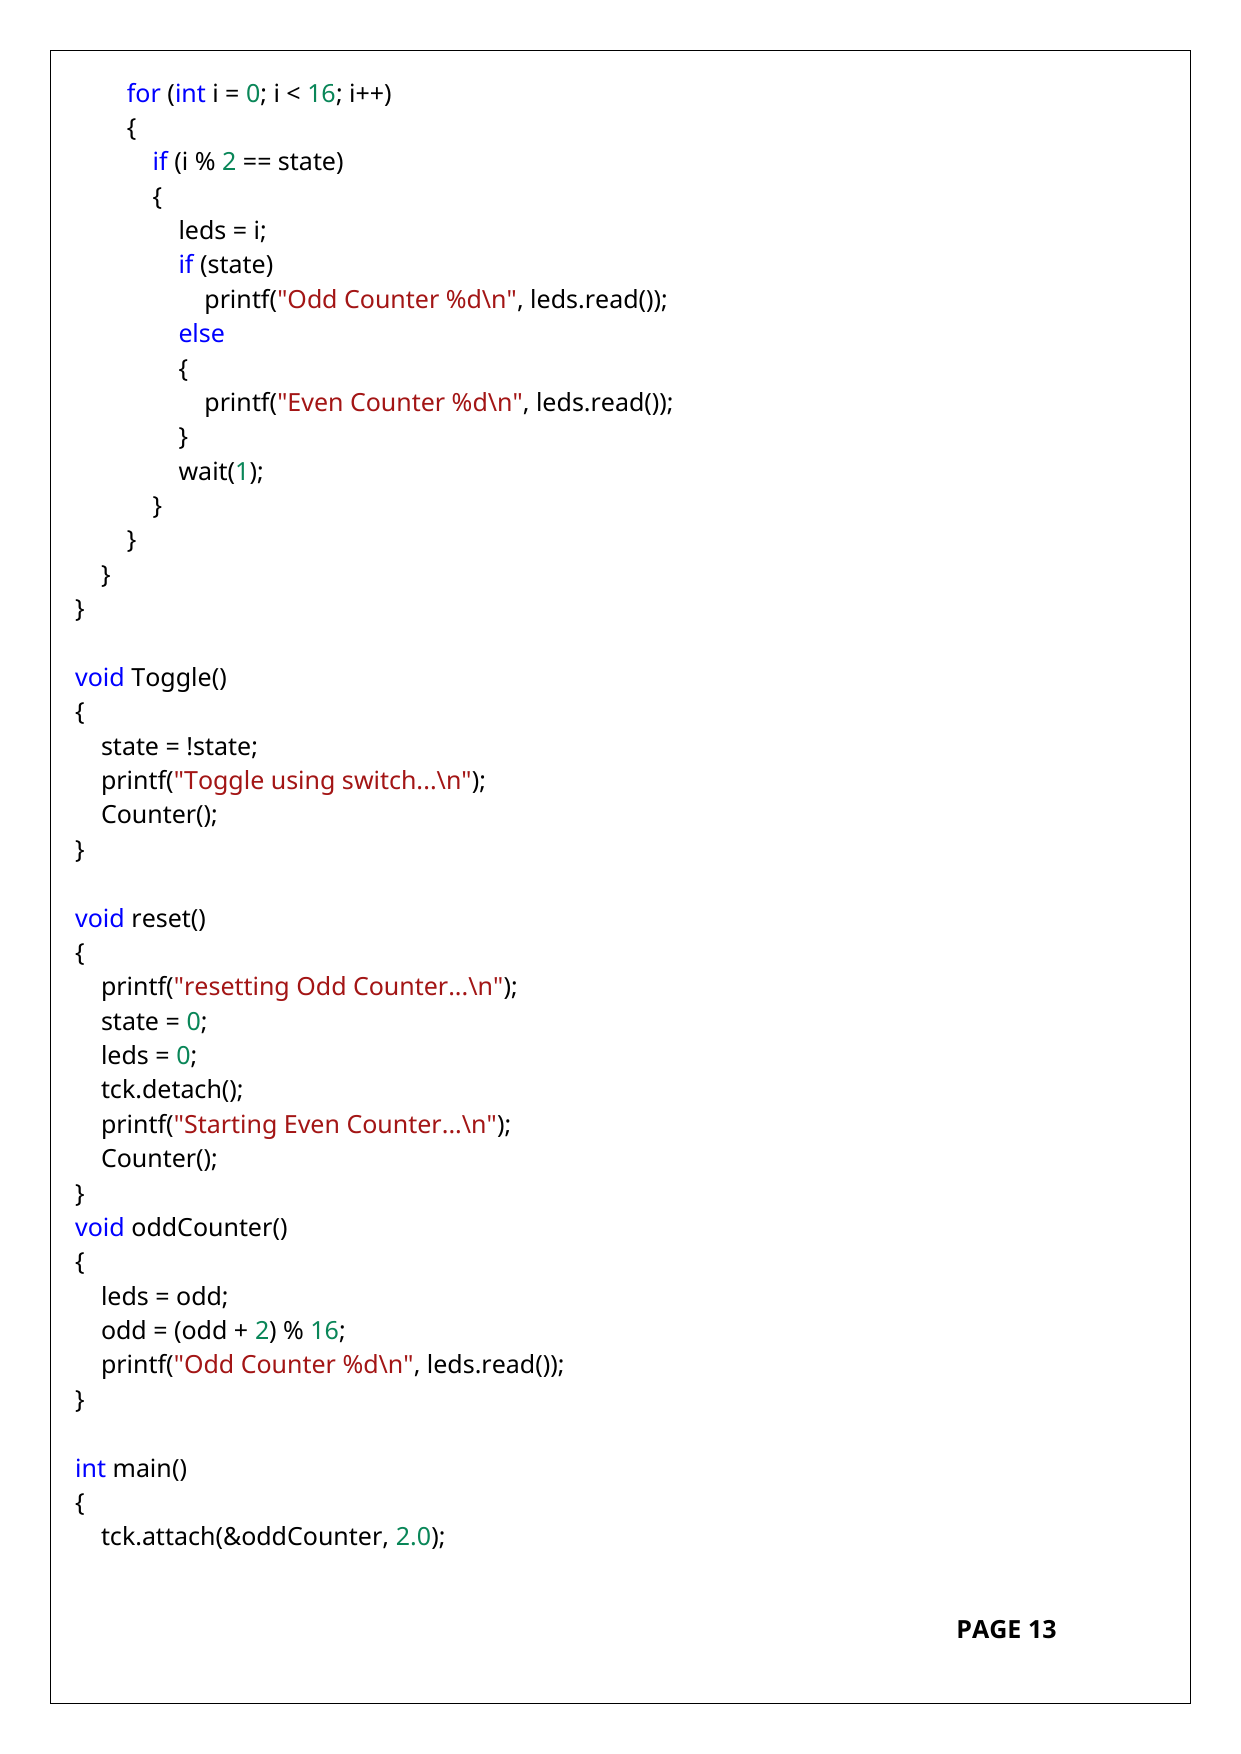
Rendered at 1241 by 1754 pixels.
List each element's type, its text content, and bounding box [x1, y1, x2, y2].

text } [75, 1381, 1165, 1416]
text tck.detach(); [75, 1072, 1165, 1106]
text state = 0; [75, 1003, 1165, 1037]
text { [75, 350, 1165, 384]
text tck.attach(&oddCounter, 2.0); [75, 1519, 1165, 1553]
text } [75, 556, 1165, 591]
text for (int i = 0; i < 16; i++) [75, 75, 1165, 109]
text odd = (odd + 2) % 16; [75, 1312, 1165, 1347]
text int main() [75, 1450, 1165, 1484]
text printf("Toggle using switch...\n"); [75, 762, 1165, 797]
text } [75, 1175, 1165, 1209]
text Counter(); [75, 1141, 1165, 1175]
text } [75, 591, 1165, 625]
text state = !state; [75, 728, 1165, 762]
text } [75, 831, 1165, 866]
text printf("Even Counter %d\n", leds.read()); [75, 384, 1165, 419]
text { [75, 694, 1165, 728]
text void reset() [75, 900, 1165, 934]
text } [75, 419, 1165, 453]
text leds = 0; [75, 1037, 1165, 1072]
text { [75, 109, 1165, 144]
text leds = odd; [75, 1278, 1165, 1312]
text { [75, 178, 1165, 212]
text else [75, 316, 1165, 350]
text { [75, 1484, 1165, 1519]
text printf("resetting Odd Counter...\n"); [75, 969, 1165, 1003]
text if (i % 2 == state) [75, 144, 1165, 178]
text { [75, 1244, 1165, 1278]
text { [75, 934, 1165, 969]
text wait(1); [75, 453, 1165, 487]
text leds = i; [75, 212, 1165, 247]
text printf("Starting Even Counter...\n"); [75, 1106, 1165, 1141]
text } [75, 487, 1165, 522]
text Counter(); [75, 797, 1165, 831]
text if (state) [75, 247, 1165, 281]
text void oddCounter() [75, 1209, 1165, 1244]
text void Toggle() [75, 659, 1165, 694]
text printf("Odd Counter %d\n", leds.read()); [75, 281, 1165, 316]
text } [75, 522, 1165, 556]
text printf("Odd Counter %d\n", leds.read()); [75, 1347, 1165, 1381]
